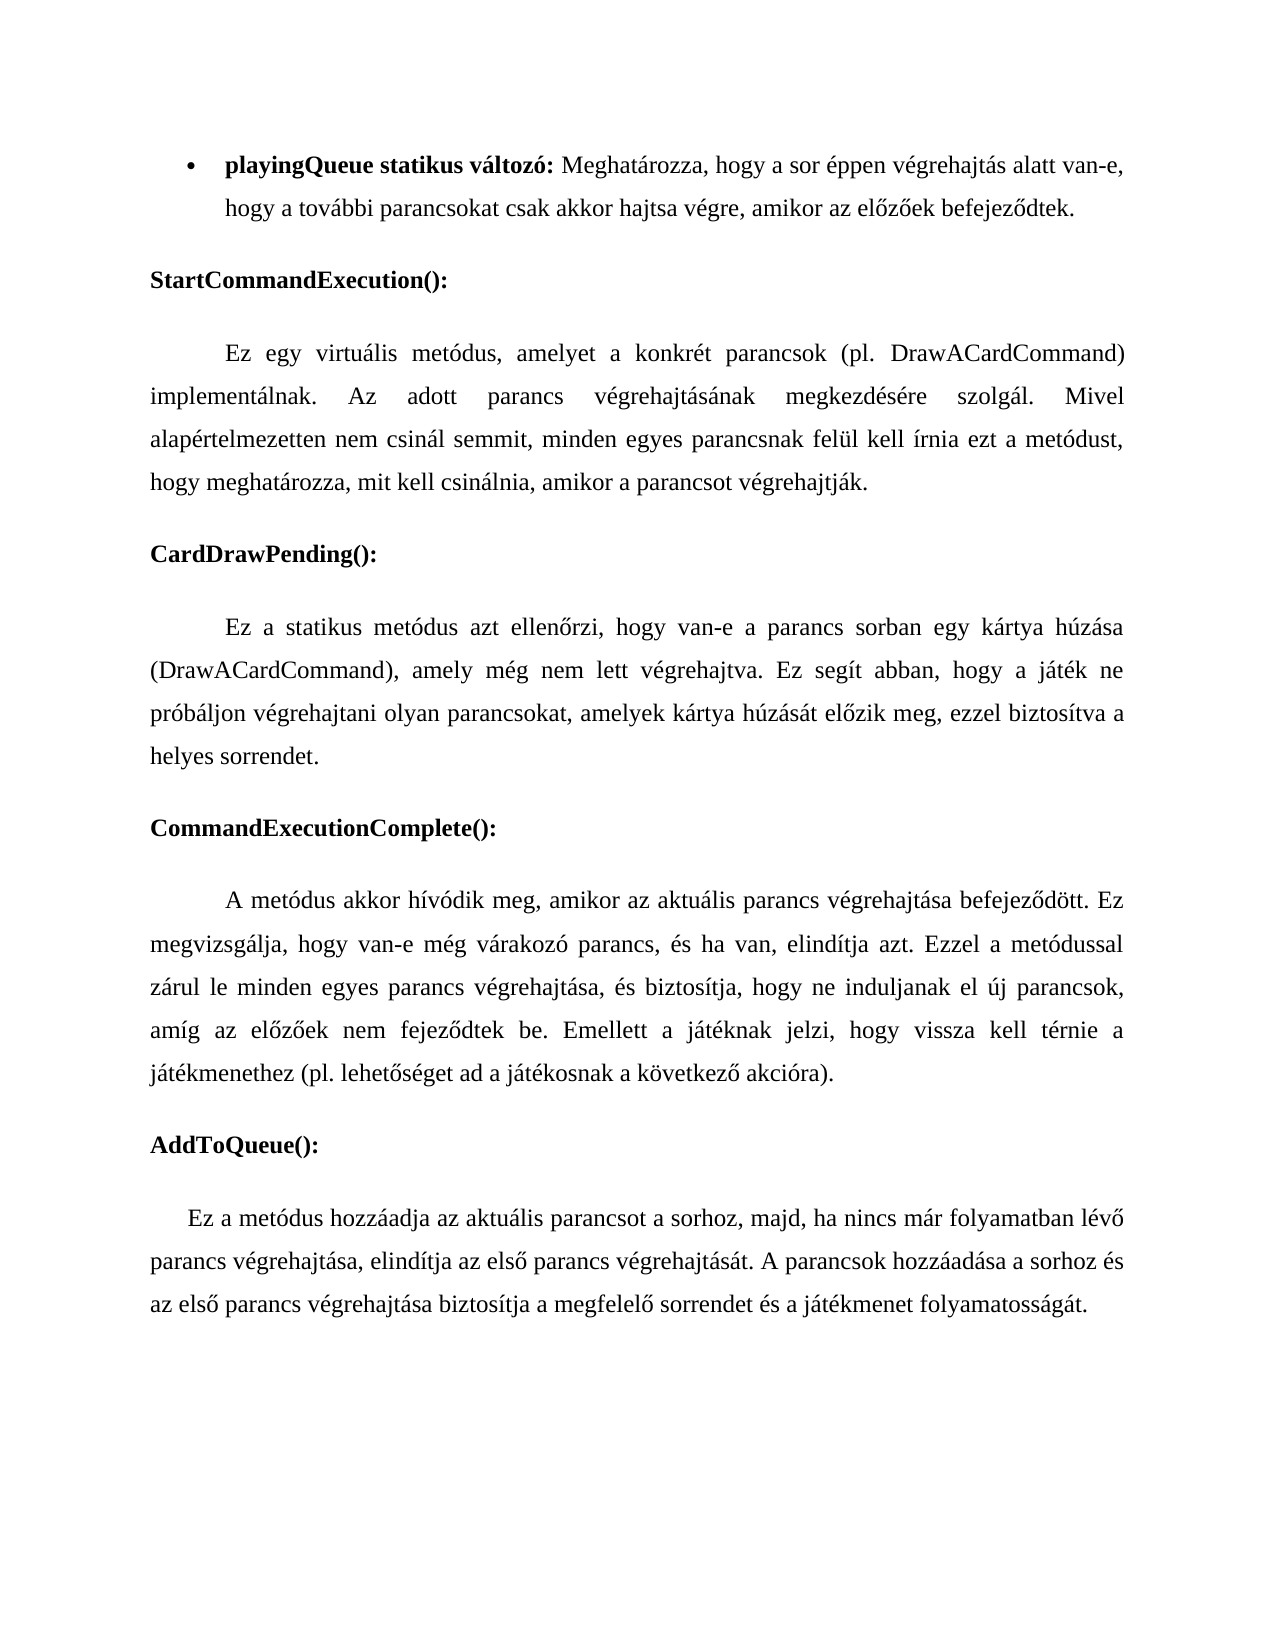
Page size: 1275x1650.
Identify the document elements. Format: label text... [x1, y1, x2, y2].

text Ez a statikus metódus azt ellenőrzi, hogy van-e a parancs sorban egy kártya húzása (DrawACardCommand), amely még nem lett végrehajtva. Ez segít abban, hogy a játék ne próbáljon végrehajtani olyan parancsokat, amelyek kártya húzását előzik meg, ezzel biztosítva a helyes sorrendet. [150, 612, 1125, 770]
text A metódus akkor hívódik meg, amikor az aktuális parancs végrehajtása befejeződött. Ez megvizsgálja, hogy van-e még várakozó parancs, és ha van, elindítja azt. Ezzel a metódussal zárul le minden egyes parancs végrehajtása, és biztosítja, hogy ne induljanak el új parancsok, amíg az előzőek nem fejeződtek be. Emellett a játéknak jelzi, hogy vissza kell térnie a játékmenethez (pl. lehetőséget ad a játékosnak a következő akcióra). [150, 886, 1125, 1087]
subtitle Ez egy virtuális metódus, amelyet a konkrét parancsok (pl. DrawACardCommand) implementálnak. Az adott parancs végrehajtásának megkezdésére szolgál. Mivel alapértelmezetten nem csinál semmit, minden egyes parancsnak felül kell írnia ezt a metódust, hogy meghatározza, mit kell csinálnia, amikor a parancsot végrehajtják. [150, 338, 1125, 496]
text Ez a metódus hozzáadja az aktuális parancsot a sorhoz, majd, ha nincs már folyamatban lévő parancs végrehajtása, elindítja az első parancs végrehajtását. A parancsok hozzáadása a sorhoz és az első parancs végrehajtása biztosítja a megfelelő sorrendet és a játékmenet folyamatosságát. [150, 1203, 1125, 1318]
subtitle CardDrawPending(): [150, 539, 1125, 568]
subtitle AddToQueue(): [150, 1130, 1125, 1159]
list playingQueue statikus változó: Meghatározza, hogy a sor éppen végrehajtás alatt van-e, hogy a további parancsokat csak akkor hajtsa végre, amikor az előzőek befejeződtek. [187, 150, 1125, 222]
subtitle CommandExecutionComplete(): [150, 813, 1125, 842]
subtitle StartCommandExecution(): [150, 265, 1125, 294]
